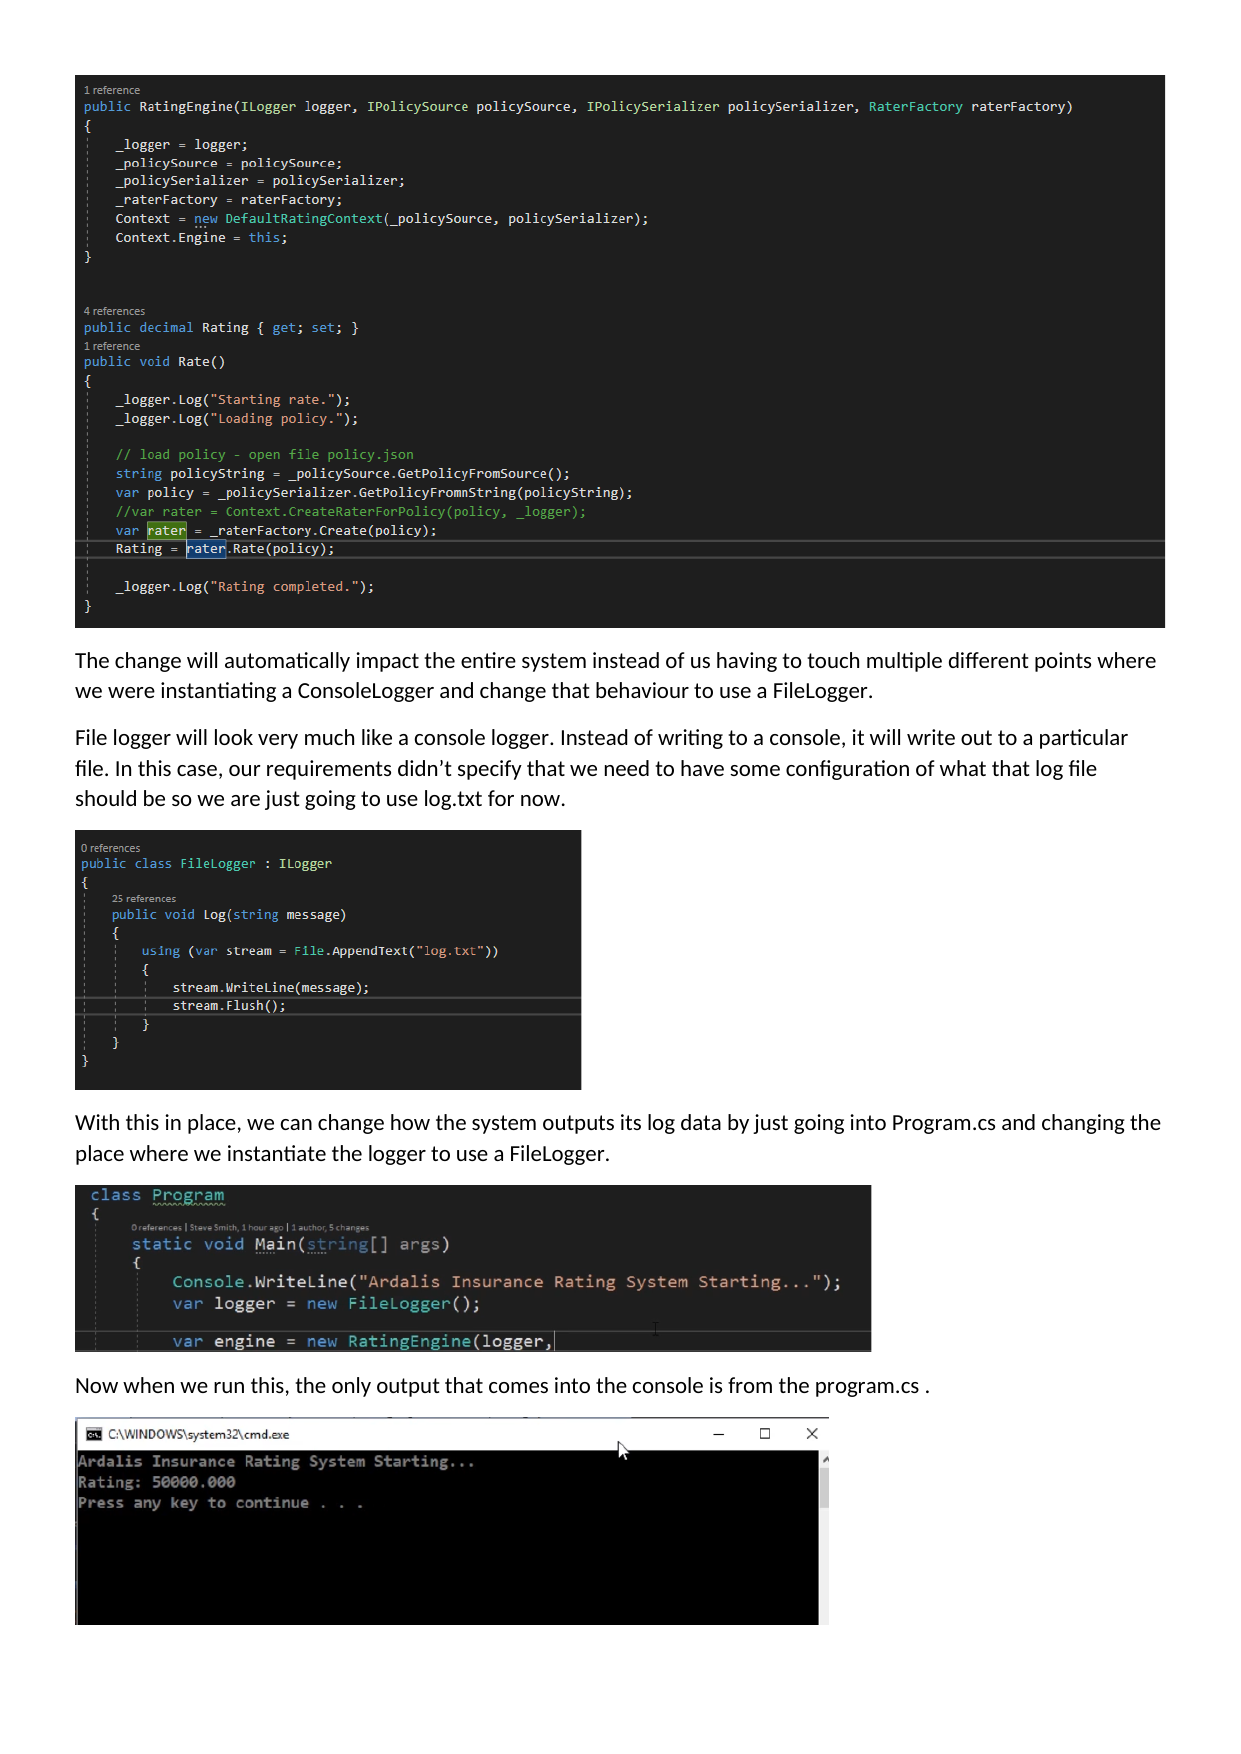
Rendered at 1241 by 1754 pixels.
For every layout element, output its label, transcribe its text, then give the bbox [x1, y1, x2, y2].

picture [75, 1417, 829, 1625]
text The change will automatically impact the entire system instead of us having to touch multiple different points where we were instantiating a ConsoleLogger and change that behaviour to use a FileLogger. [75, 646, 1165, 704]
picture [75, 1185, 872, 1352]
text With this in place, we can change how the system outputs its log data by just going into Program.cs and changing the place where we instantiate the logger to use a FileLogger. [75, 1108, 1165, 1167]
text Now when we run this, the only output that comes into the console is from the program.cs . [75, 1371, 1165, 1399]
text File logger will look very much like a console logger. Instead of writing to a console, it will write out to a particular file. In this case, our requirements didn’t specify that we need to have some configuration of what that log file should be so we are just going to use log.txt for now. [75, 723, 1165, 812]
picture [75, 830, 582, 1090]
picture [75, 75, 1166, 628]
